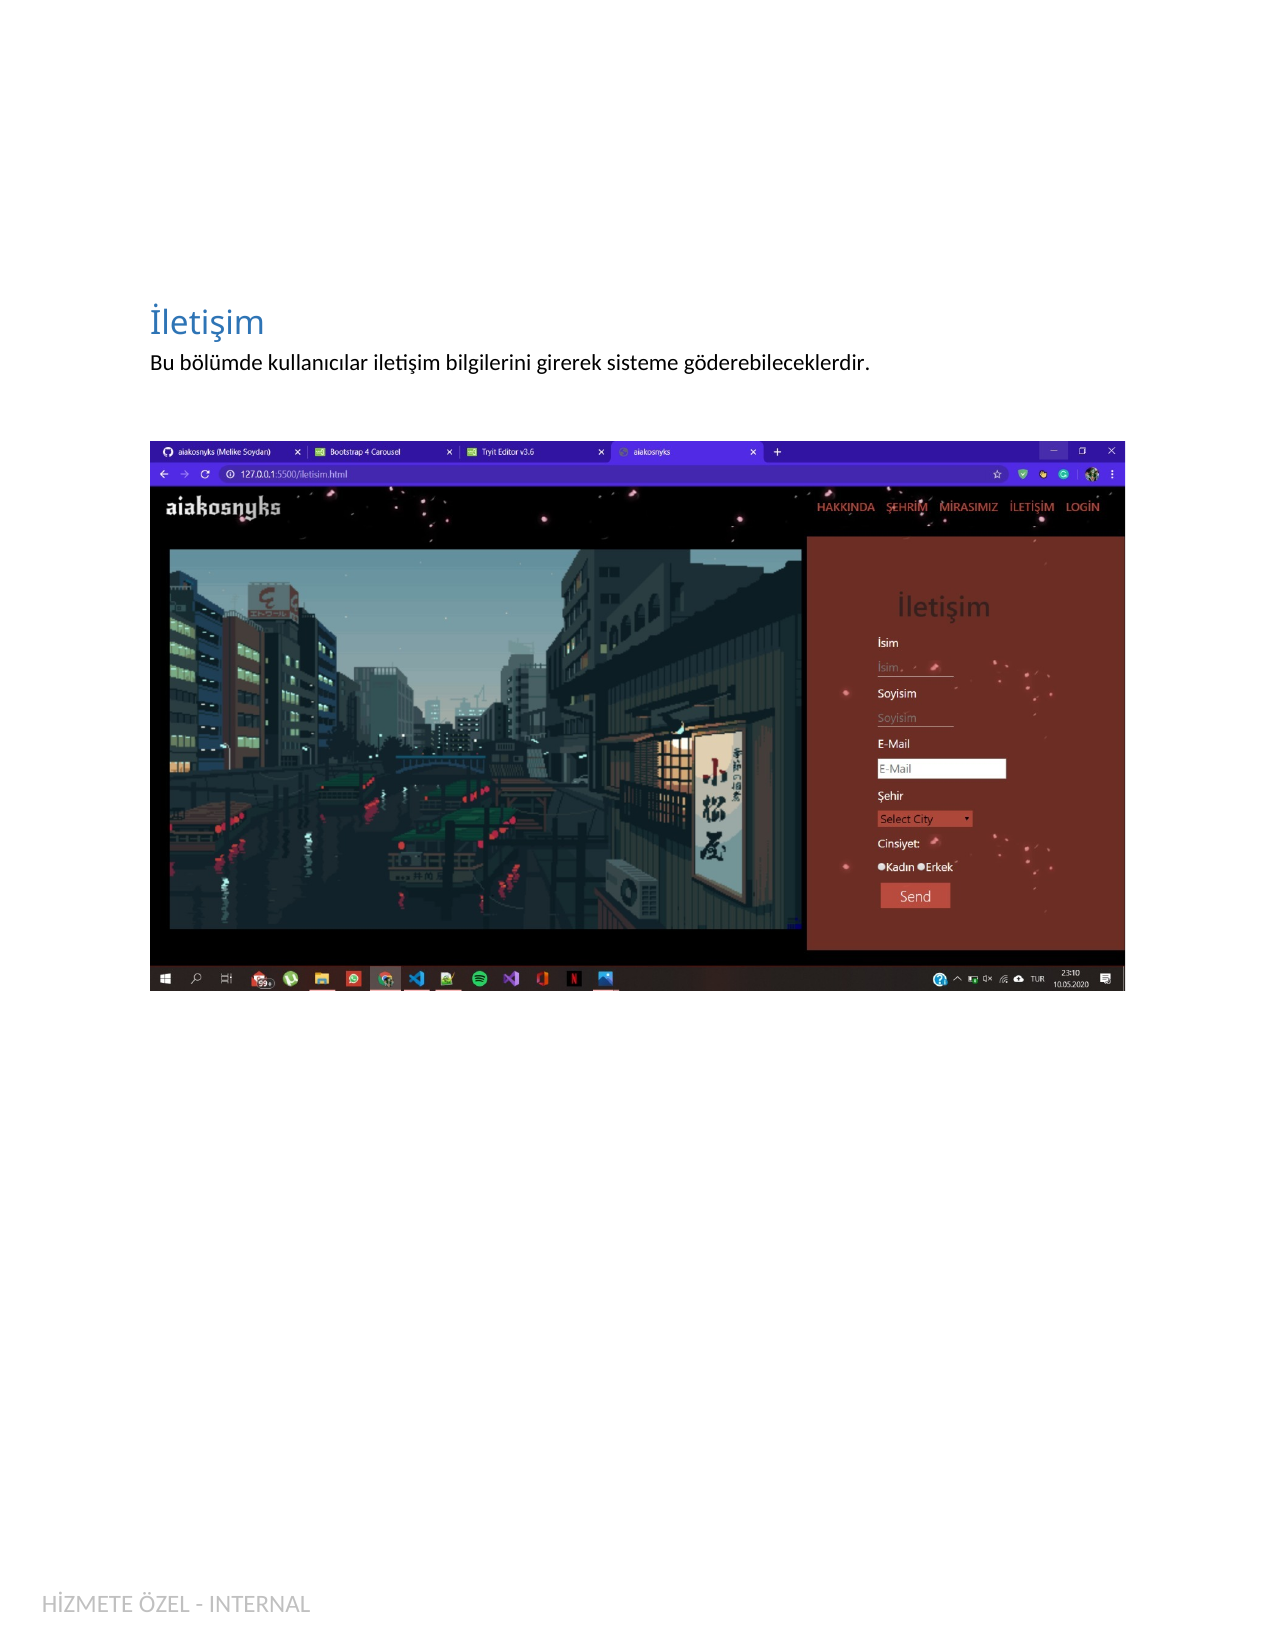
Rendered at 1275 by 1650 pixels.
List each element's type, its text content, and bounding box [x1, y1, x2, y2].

picture [150, 441, 1125, 991]
text Bu bölümde kullanıcılar iletişim bilgilerini girerek sisteme göderebileceklerdir. [150, 348, 1125, 376]
subtitle İletişim [150, 299, 1125, 344]
